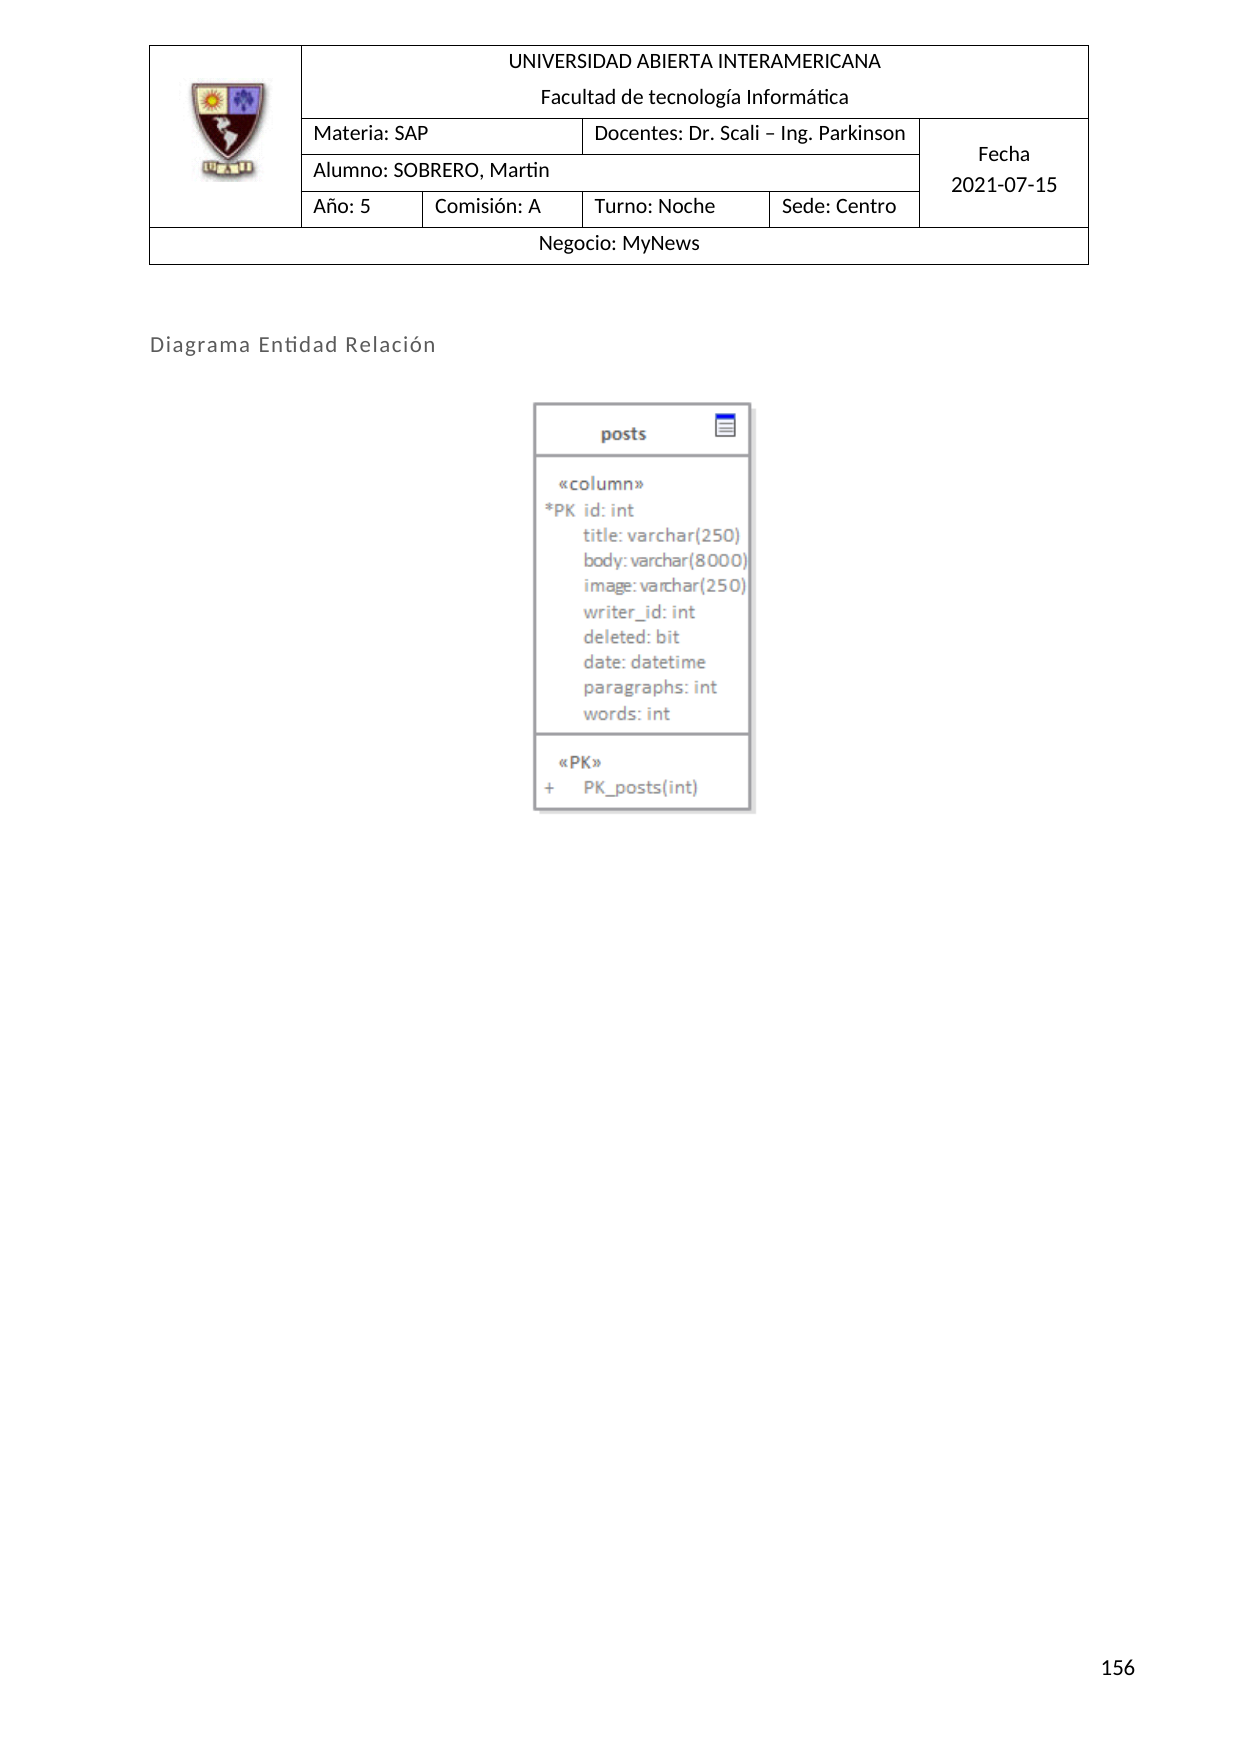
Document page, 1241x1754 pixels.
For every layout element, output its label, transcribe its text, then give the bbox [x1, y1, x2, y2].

subtitle Diagrama Entidad Relación [150, 330, 1135, 358]
picture [177, 74, 278, 187]
picture [524, 387, 761, 822]
